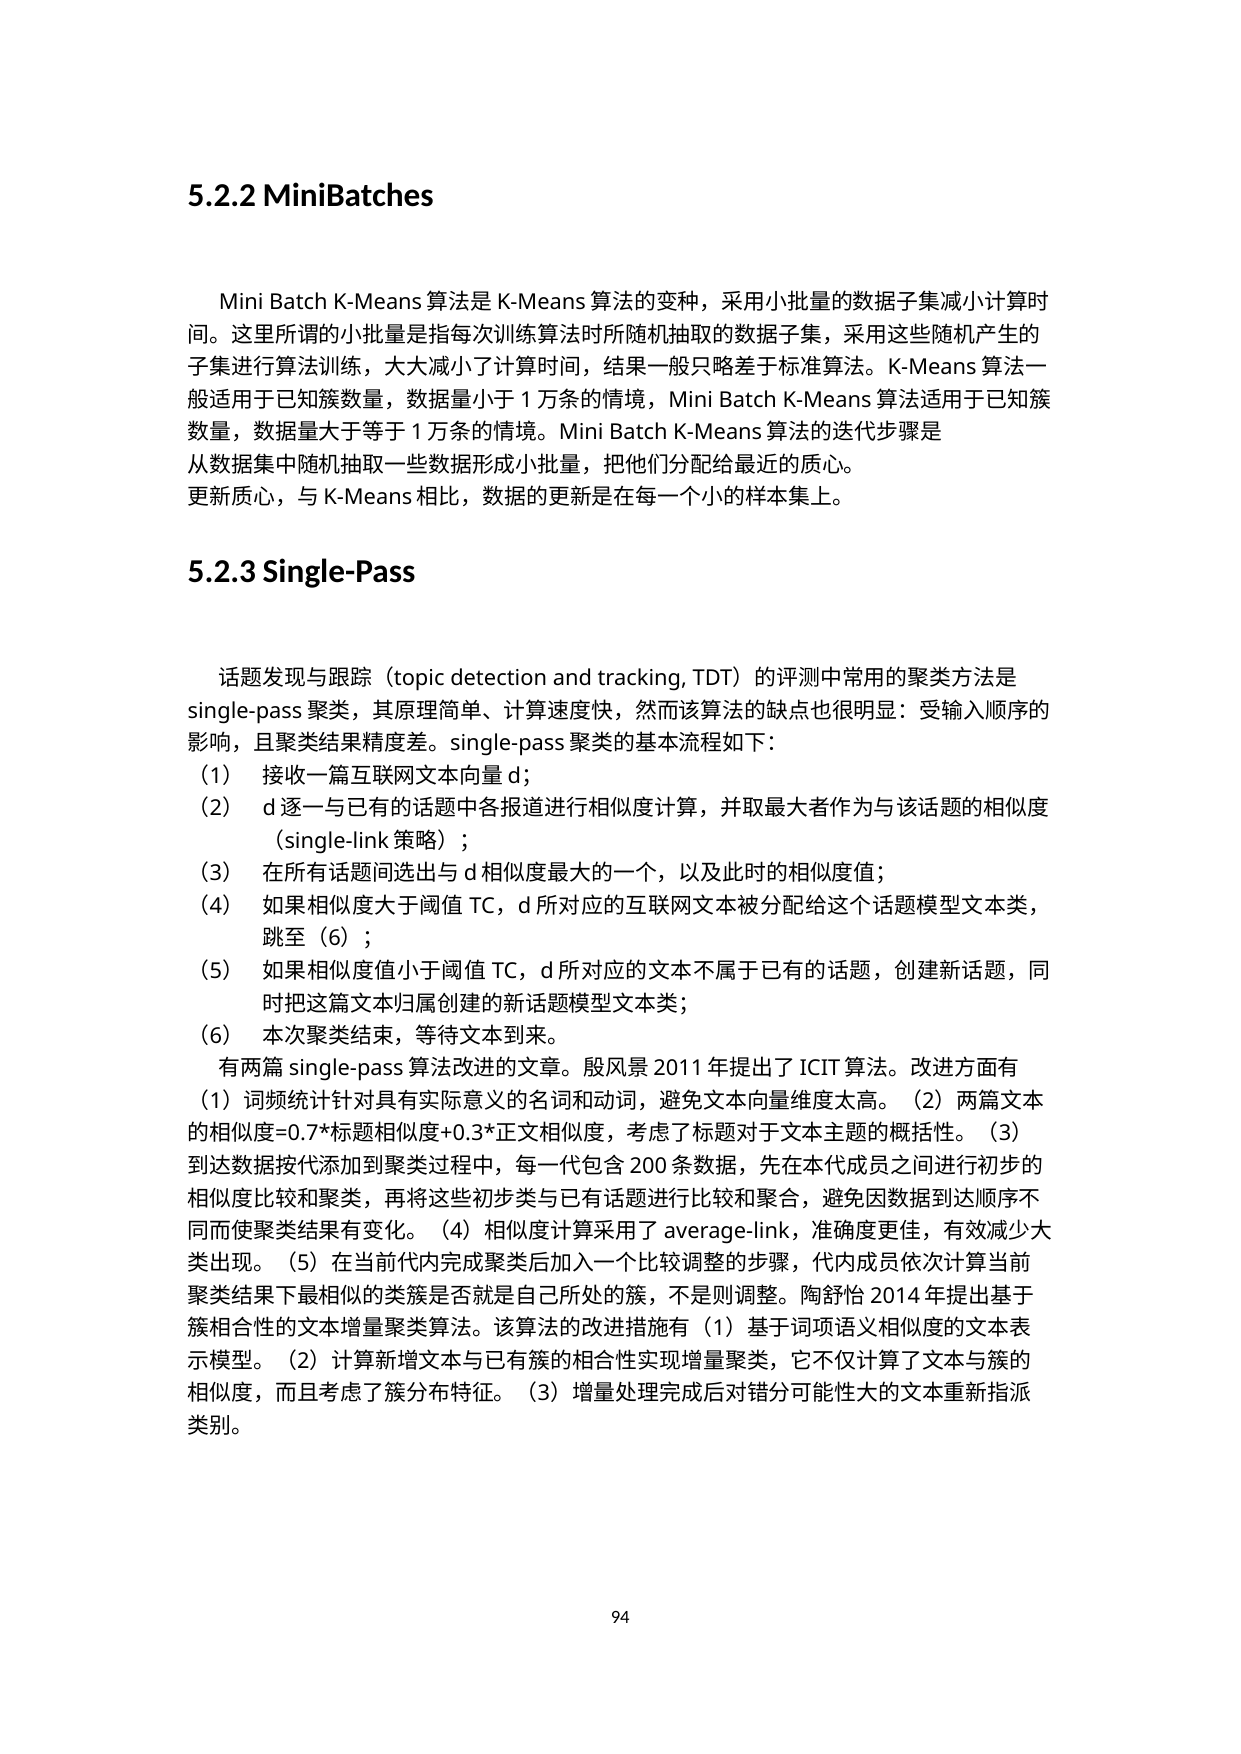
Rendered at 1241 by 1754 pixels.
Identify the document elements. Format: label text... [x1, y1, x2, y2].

text 更新质心，与K-Means相比，数据的更新是在每一个小的样本集上。 [187, 479, 1053, 511]
text 有两篇single-pass算法改进的文章。殷风景2011年提出了ICIT算法。改进方面有（1）词频统计针对具有实际意义的名词和动词，避免文本向量维度太高。（2）两篇文本的相似度=0.7*标题相似度+0.3*正文相似度，考虑了标题对于文本主题的概括性。（3）到达数据按代添加到聚类过程中，每一代包含200条数据，先在本代成员之间进行初步的相似度比较和聚类，再将这些初步类与已有话题进行比较和聚合，避免因数据到达顺序不同而使聚类结果有变化。（4）相似度计算采用了average-link，准确度更佳，有效减少大类出现。（5）在当前代内完成聚类后加入一个比较调整的步骤，代内成员依次计算当前聚类结果下最相似的类簇是否就是自己所处的簇，不是则调整。陶舒怡2014年提出基于簇相合性的文本增量聚类算法。该算法的改进措施有（1）基于词项语义相似度的文本表示模型。（2）计算新增文本与已有簇的相合性实现增量聚类，它不仅计算了文本与簇的相似度，而且考虑了簇分布特征。（3）增量处理完成后对错分可能性大的文本重新指派类别。 [187, 1050, 1053, 1440]
text Mini Batch K-Means算法是K-Means算法的变种，采用小批量的数据子集减小计算时间。这里所谓的小批量是指每次训练算法时所随机抽取的数据子集，采用这些随机产生的子集进行算法训练，大大减小了计算时间，结果一般只略差于标准算法。K-Means算法一般适用于已知簇数量，数据量小于1万条的情境，Mini Batch K-Means算法适用于已知簇数量，数据量大于等于1万条的情境。Mini Batch K-Means算法的迭代步骤是 [187, 284, 1053, 446]
list 本次聚类结束，等待文本到来。 [187, 1018, 1053, 1050]
list 如果相似度值小于阈值TC，d所对应的文本不属于已有的话题，创建新话题，同时把这篇文本归属创建的新话题模型文本类； [187, 953, 1053, 1018]
subtitle Single-Pass [187, 538, 1053, 603]
text 话题发现与跟踪（topic detection and tracking, TDT）的评测中常用的聚类方法是single-pass聚类，其原理简单、计算速度快，然而该算法的缺点也很明显：受输入顺序的影响，且聚类结果精度差。single-pass聚类的基本流程如下： [187, 660, 1053, 758]
subtitle MiniBatches [187, 162, 1053, 227]
list d逐一与已有的话题中各报道进行相似度计算，并取最大者作为与该话题的相似度（single-link策略）； [187, 790, 1053, 855]
list 如果相似度大于阈值TC，d所对应的互联网文本被分配给这个话题模型文本类，跳至（6）； [187, 888, 1053, 953]
list 在所有话题间选出与d相似度最大的一个，以及此时的相似度值； [187, 855, 1053, 888]
text 从数据集中随机抽取一些数据形成小批量，把他们分配给最近的质心。 [187, 446, 1053, 479]
list 接收一篇互联网文本向量d； [187, 758, 1053, 790]
